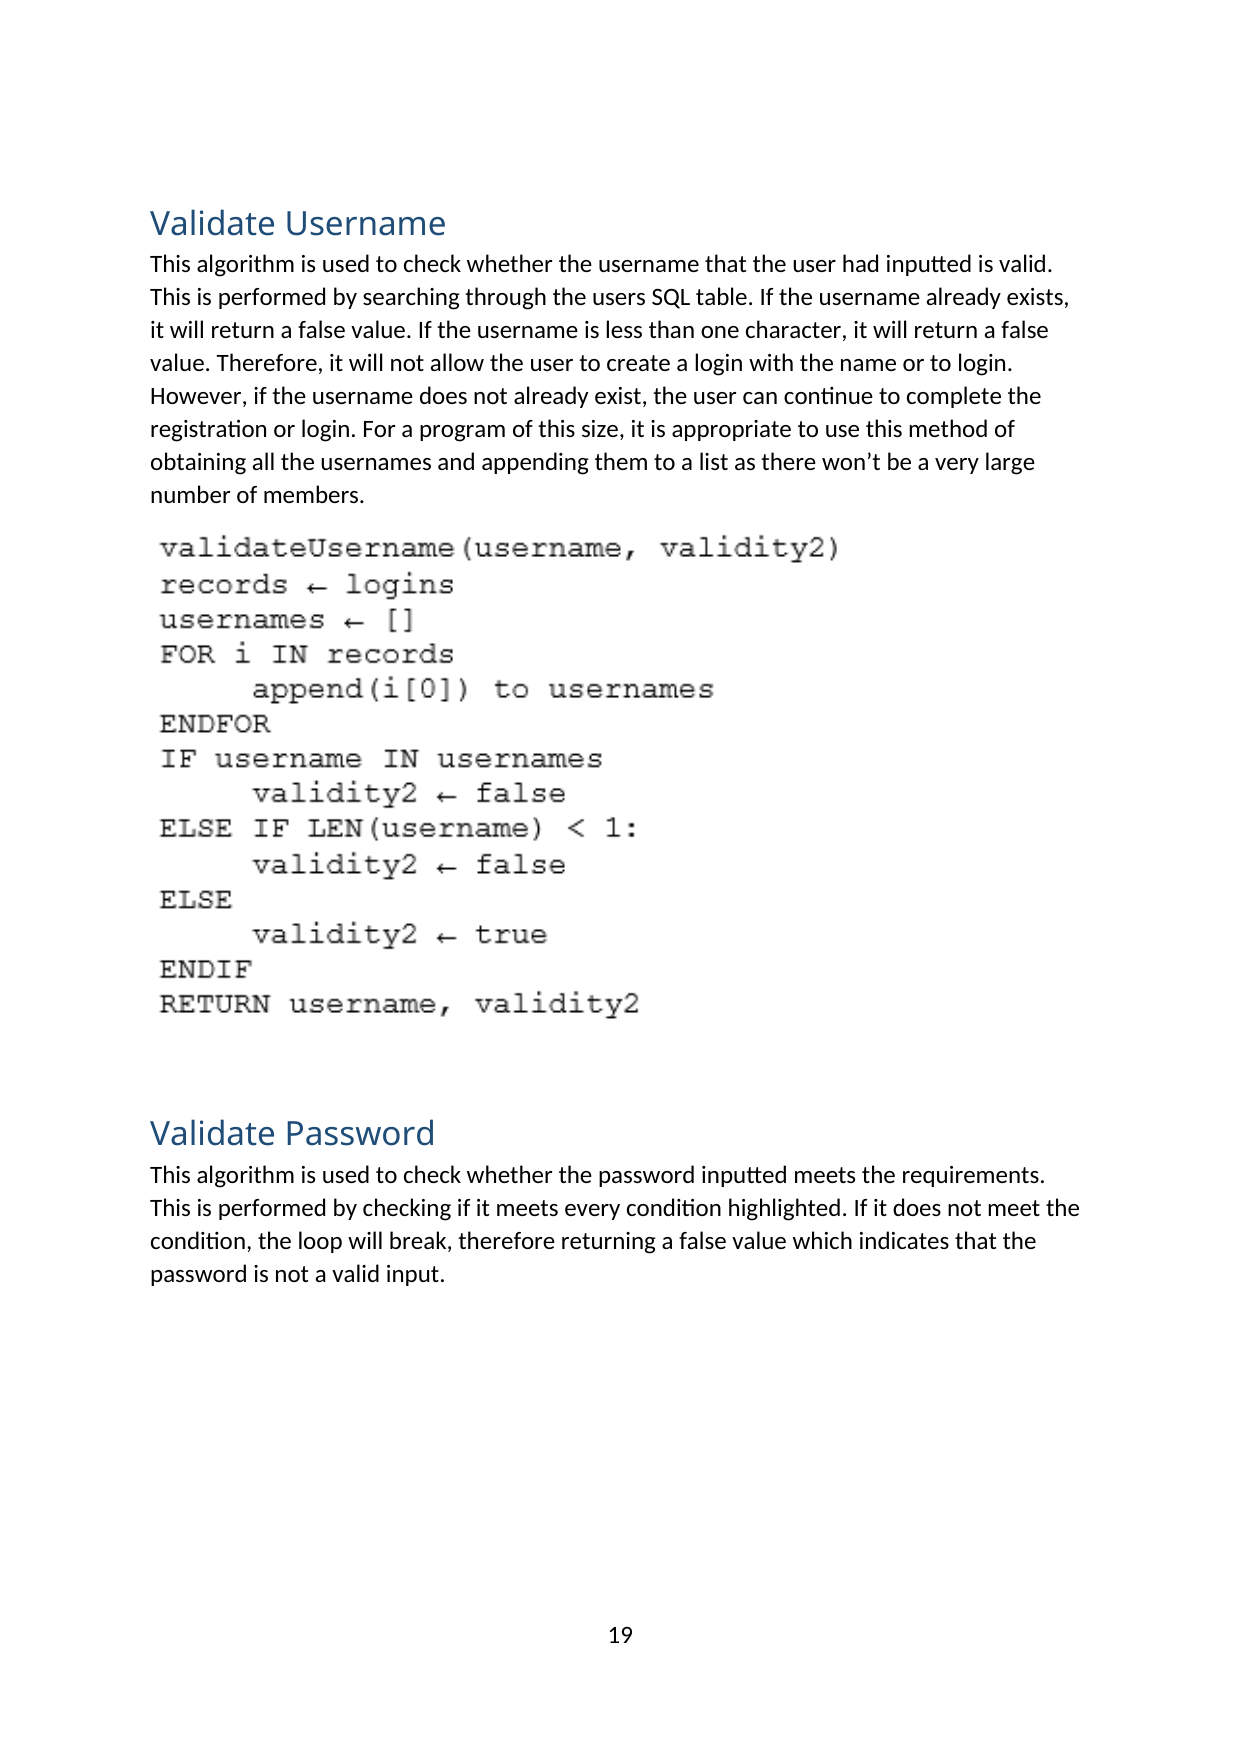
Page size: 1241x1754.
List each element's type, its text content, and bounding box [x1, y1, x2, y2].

subtitle Validate Username [150, 199, 1090, 245]
subtitle Validate Password [150, 1110, 1090, 1156]
picture [150, 528, 866, 1042]
text This algorithm is used to check whether the password inputted meets the requirements. This is performed by checking if it meets every condition highlighted. If it does not meet the condition, the loop will break, therefore returning a false value which indicates that the password is not a valid input. [150, 1159, 1090, 1288]
text This algorithm is used to check whether the username that the user had inputted is valid. This is performed by searching through the users SQL table. If the username already exists, it will return a false value. If the username is less than one character, it will return a false value. Therefore, it will not allow the user to create a login with the name or to login. However, if the username does not already exist, the user can continue to complete the registration or login. For a program of this size, it is appropriate to use this method of obtaining all the usernames and appending them to a list as there won’t be a very large number of members. [150, 248, 1090, 509]
